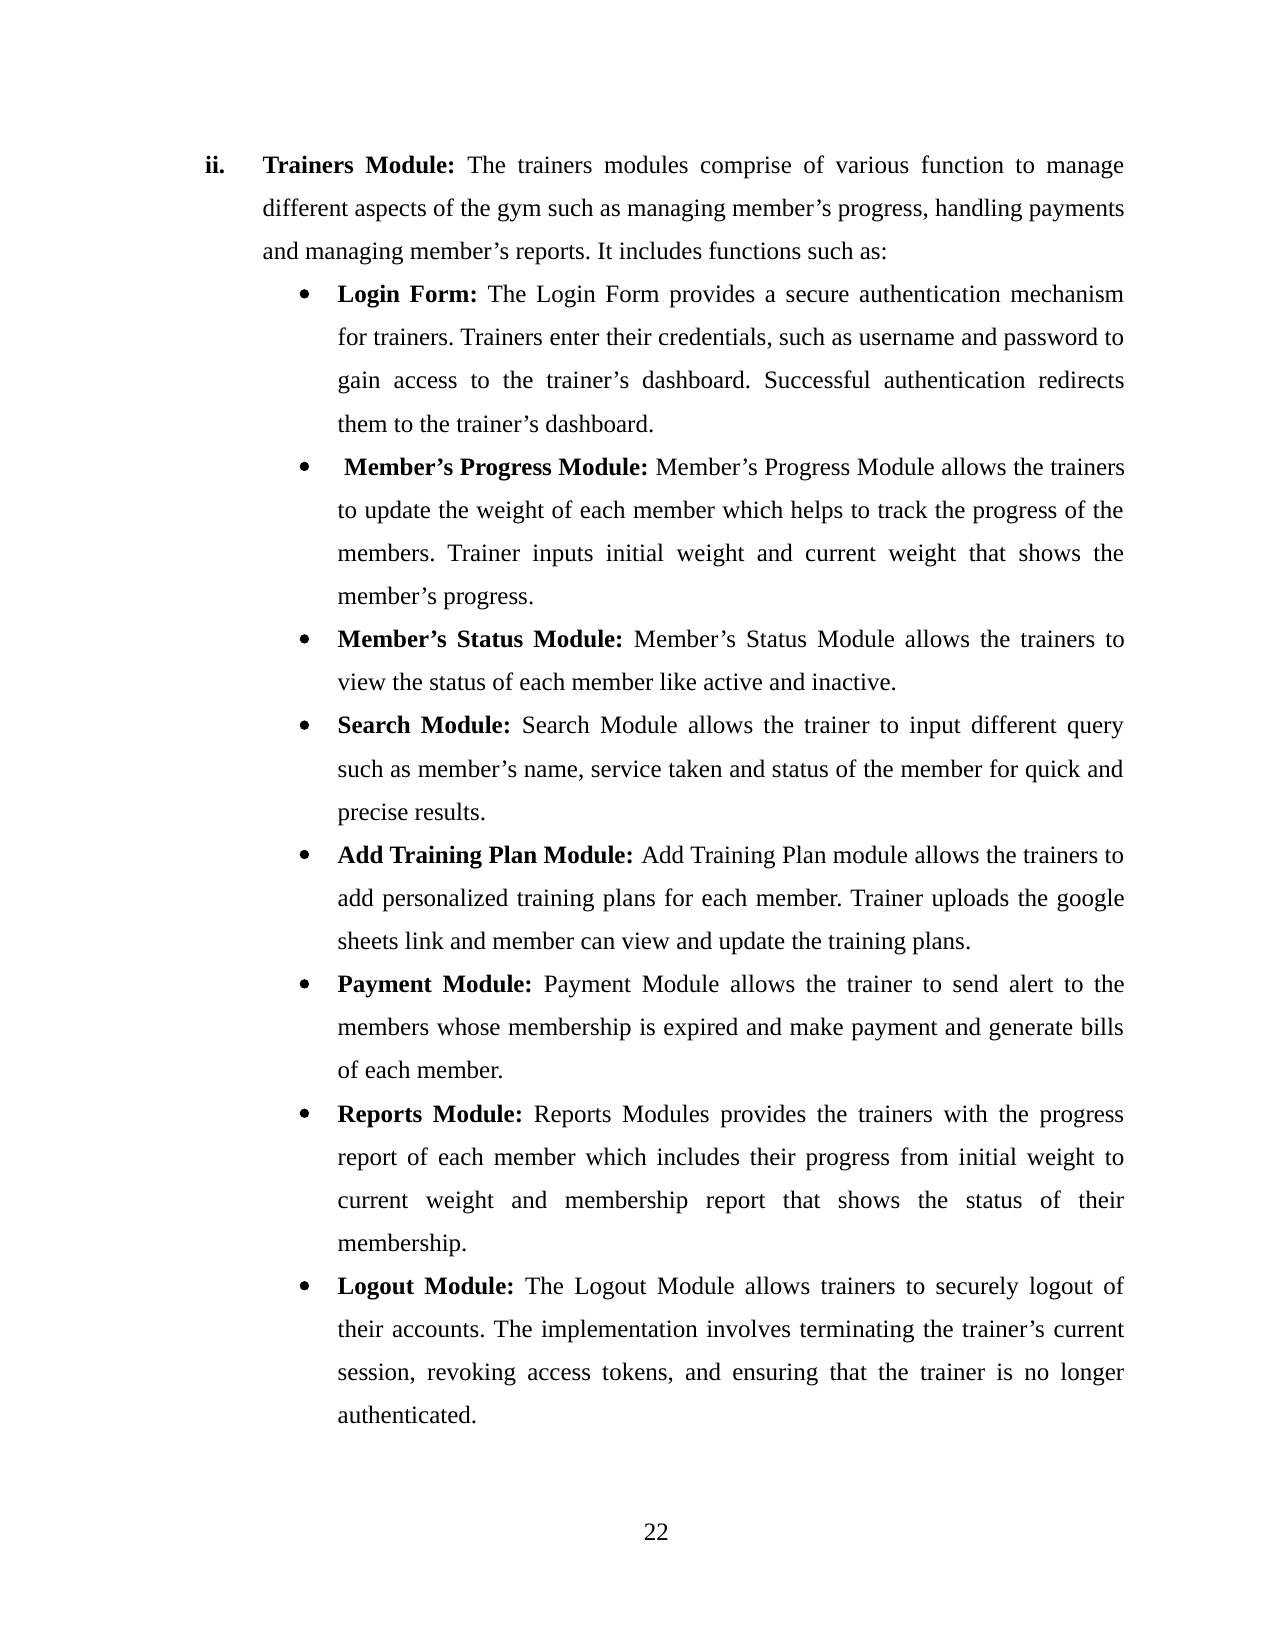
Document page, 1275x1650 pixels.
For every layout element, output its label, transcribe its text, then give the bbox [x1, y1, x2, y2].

list Add Training Plan Module: Add Training Plan module allows the trainers to add personalized training plans for each member. Trainer uploads the google sheets link and member can view and update the training plans. [300, 840, 1125, 955]
list Member’s Status Module: Member’s Status Module allows the trainers to view the status of each member like active and inactive. [300, 624, 1125, 696]
list Payment Module: Payment Module allows the trainer to send alert to the members whose membership is expired and make payment and generate bills of each member. [300, 969, 1125, 1084]
list Logout Module: The Logout Module allows trainers to securely logout of their accounts. The implementation involves terminating the trainer’s current session, revoking access tokens, and ensuring that the trainer is no longer authenticated. [300, 1271, 1125, 1429]
list Member’s Progress Module: Member’s Progress Module allows the trainers to update the weight of each member which helps to track the progress of the members. Trainer inputs initial weight and current weight that shows the member’s progress. [300, 452, 1125, 610]
list Trainers Module: The trainers modules comprise of various function to manage different aspects of the gym such as managing member’s progress, handling payments and managing member’s reports. It includes functions such as: [225, 150, 1125, 265]
list Reports Module: Reports Modules provides the trainers with the progress report of each member which includes their progress from initial weight to current weight and membership report that shows the status of their membership. [300, 1099, 1125, 1257]
list Search Module: Search Module allows the trainer to input different query such as member’s name, service taken and status of the member for quick and precise results. [300, 711, 1125, 826]
list Login Form: The Login Form provides a secure authentication mechanism for trainers. Trainers enter their credentials, such as username and password to gain access to the trainer’s dashboard. Successful authentication redirects them to the trainer’s dashboard. [300, 279, 1125, 437]
